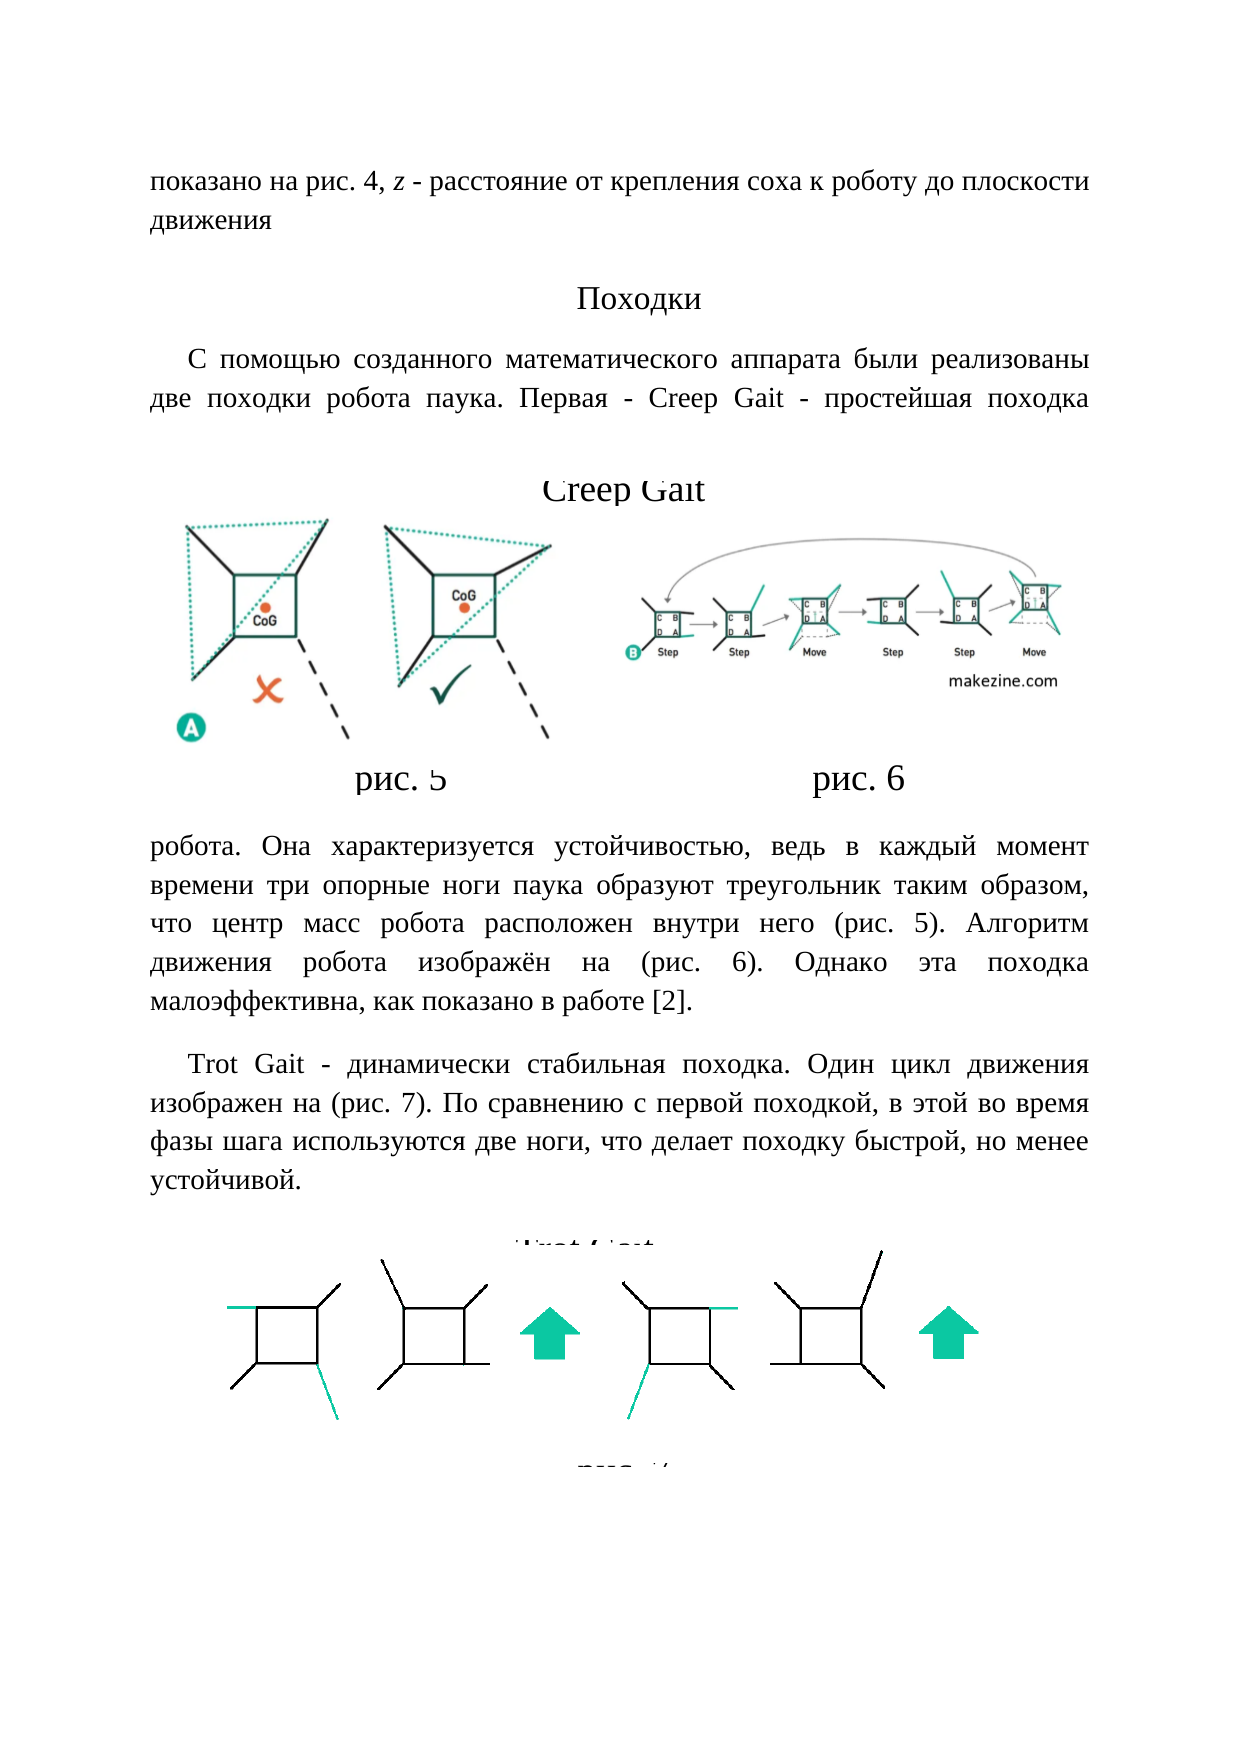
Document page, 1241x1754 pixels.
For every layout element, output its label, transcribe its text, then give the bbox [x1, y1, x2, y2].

subtitle Походки [150, 278, 1090, 316]
text Trot Gait - динамически стабильная походка. Один цикл движения изображен на (рис. 7). По сравнению с первой походкой, в этой во время фазы шага используются две ноги, что делает походку быстрой, но менее устойчивой. [150, 1046, 1090, 1195]
picture [153, 466, 1094, 810]
picture [153, 1225, 1094, 1449]
